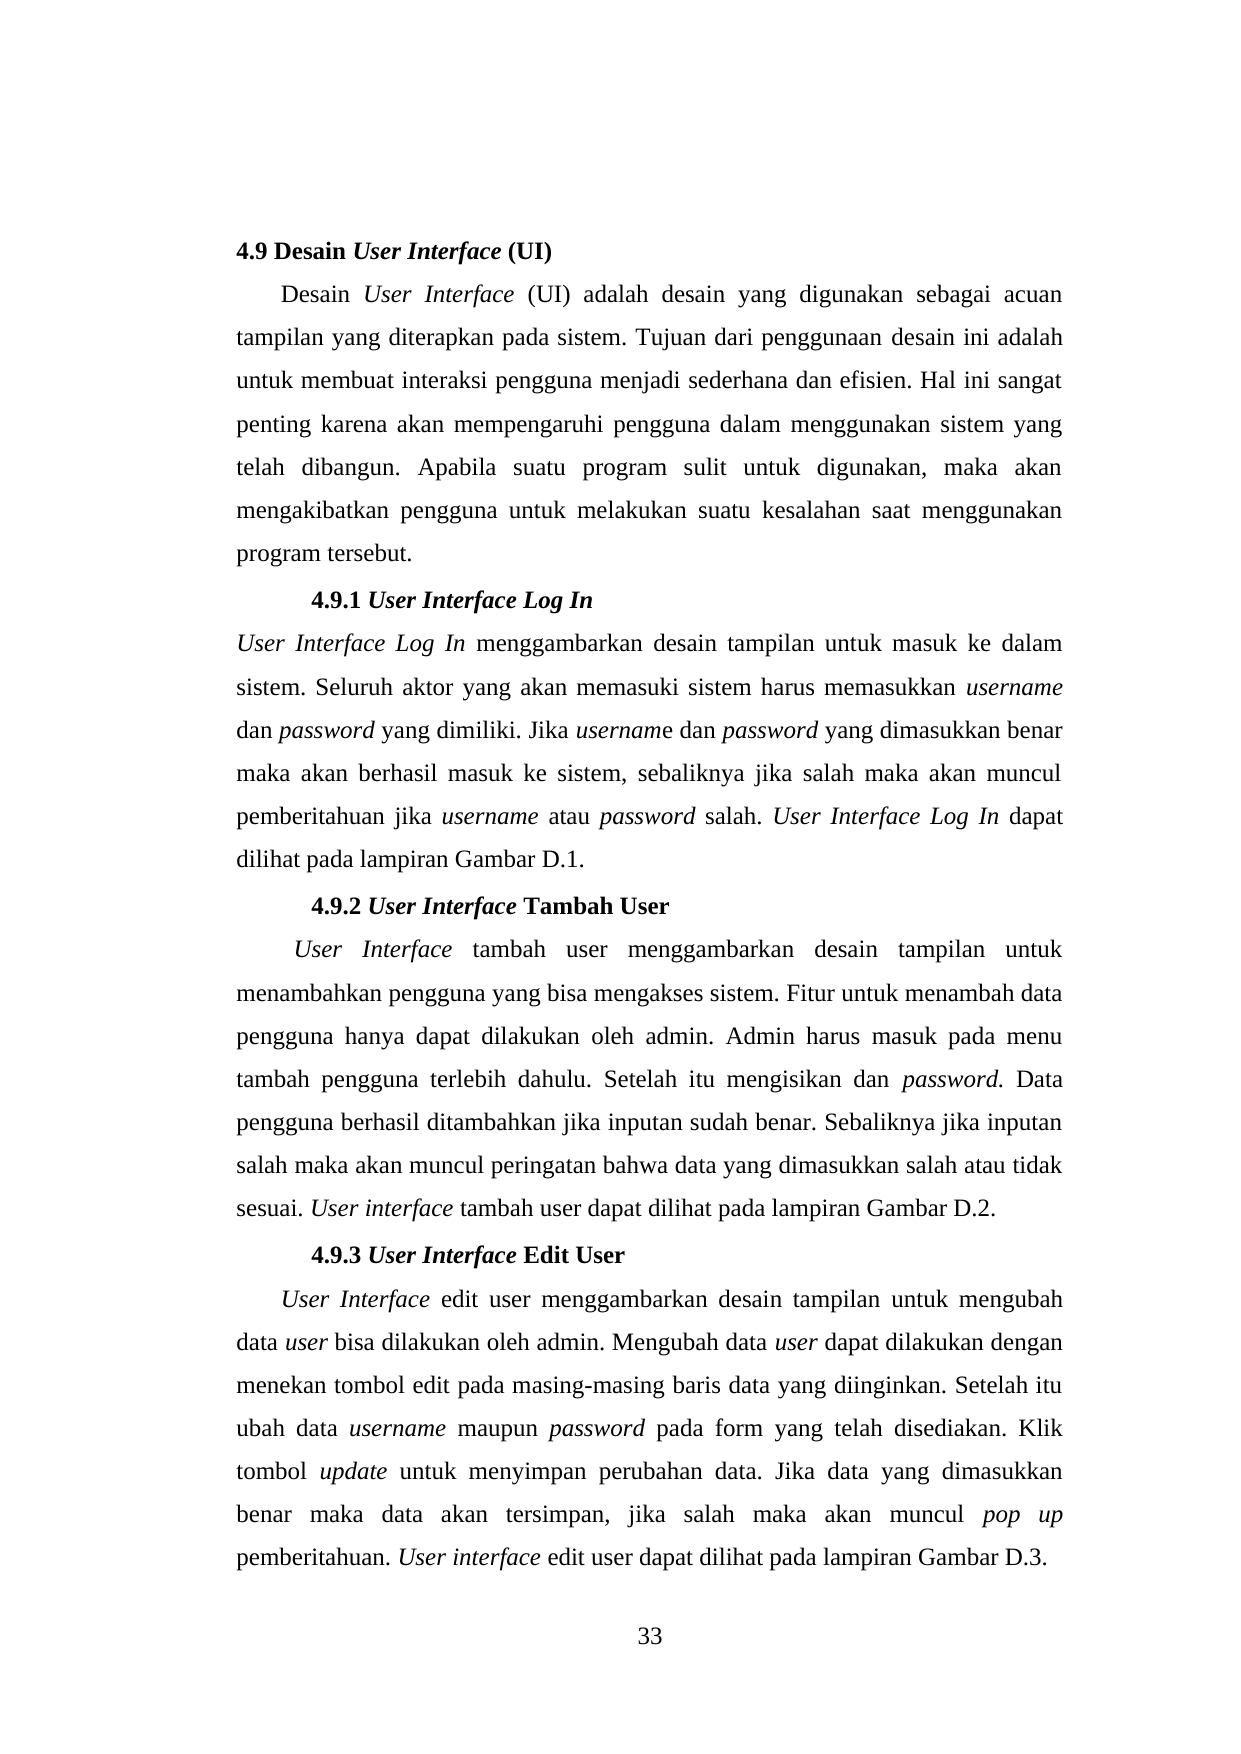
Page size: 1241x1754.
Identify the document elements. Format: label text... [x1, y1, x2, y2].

subtitle User Interface Tambah User [311, 891, 1063, 920]
text User Interface tambah user menggambarkan desain tampilan untuk menambahkan pengguna yang bisa mengakses sistem. Fitur untuk menambah data pengguna hanya dapat dilakukan oleh admin. Admin harus masuk pada menu tambah pengguna terlebih dahulu. Setelah itu mengisikan dan password. Data pengguna berhasil ditambahkan jika inputan sudah benar. Sebaliknya jika inputan salah maka akan muncul peringatan bahwa data yang dimasukkan salah atau tidak sesuai. User interface tambah user dapat dilihat pada lampiran Gambar D.2. [236, 934, 1063, 1222]
subtitle User Interface Edit User [311, 1241, 1063, 1269]
text Desain User Interface (UI) adalah desain yang digunakan sebagai acuan tampilan yang diterapkan pada sistem. Tujuan dari penggunaan desain ini adalah untuk membuat interaksi pengguna menjadi sederhana dan efisien. Hal ini sangat penting karena akan mempengaruhi pengguna dalam menggunakan sistem yang telah dibangun. Apabila suatu program sulit untuk digunakan, maka akan mengakibatkan pengguna untuk melakukan suatu kesalahan saat menggunakan program tersebut. [236, 279, 1063, 567]
subtitle User Interface Log In [311, 585, 1063, 614]
text User Interface Log In menggambarkan desain tampilan untuk masuk ke dalam sistem. Seluruh aktor yang akan memasuki sistem harus memasukkan username dan password yang dimiliki. Jika username dan password yang dimasukkan benar maka akan berhasil masuk ke sistem, sebaliknya jika salah maka akan muncul pemberitahuan jika username atau password salah. User Interface Log In dapat dilihat pada lampiran Gambar D.1. [236, 628, 1063, 873]
text User Interface edit user menggambarkan desain tampilan untuk mengubah data user bisa dilakukan oleh admin. Mengubah data user dapat dilakukan dengan menekan tombol edit pada masing-masing baris data yang diinginkan. Setelah itu ubah data username maupun password pada form yang telah disediakan. Klik tombol update untuk menyimpan perubahan data. Jika data yang dimasukkan benar maka data akan tersimpan, jika salah maka akan muncul pop up pemberitahuan. User interface edit user dapat dilihat pada lampiran Gambar D.3. [236, 1284, 1063, 1571]
subtitle Desain User Interface (UI) [236, 236, 1063, 265]
